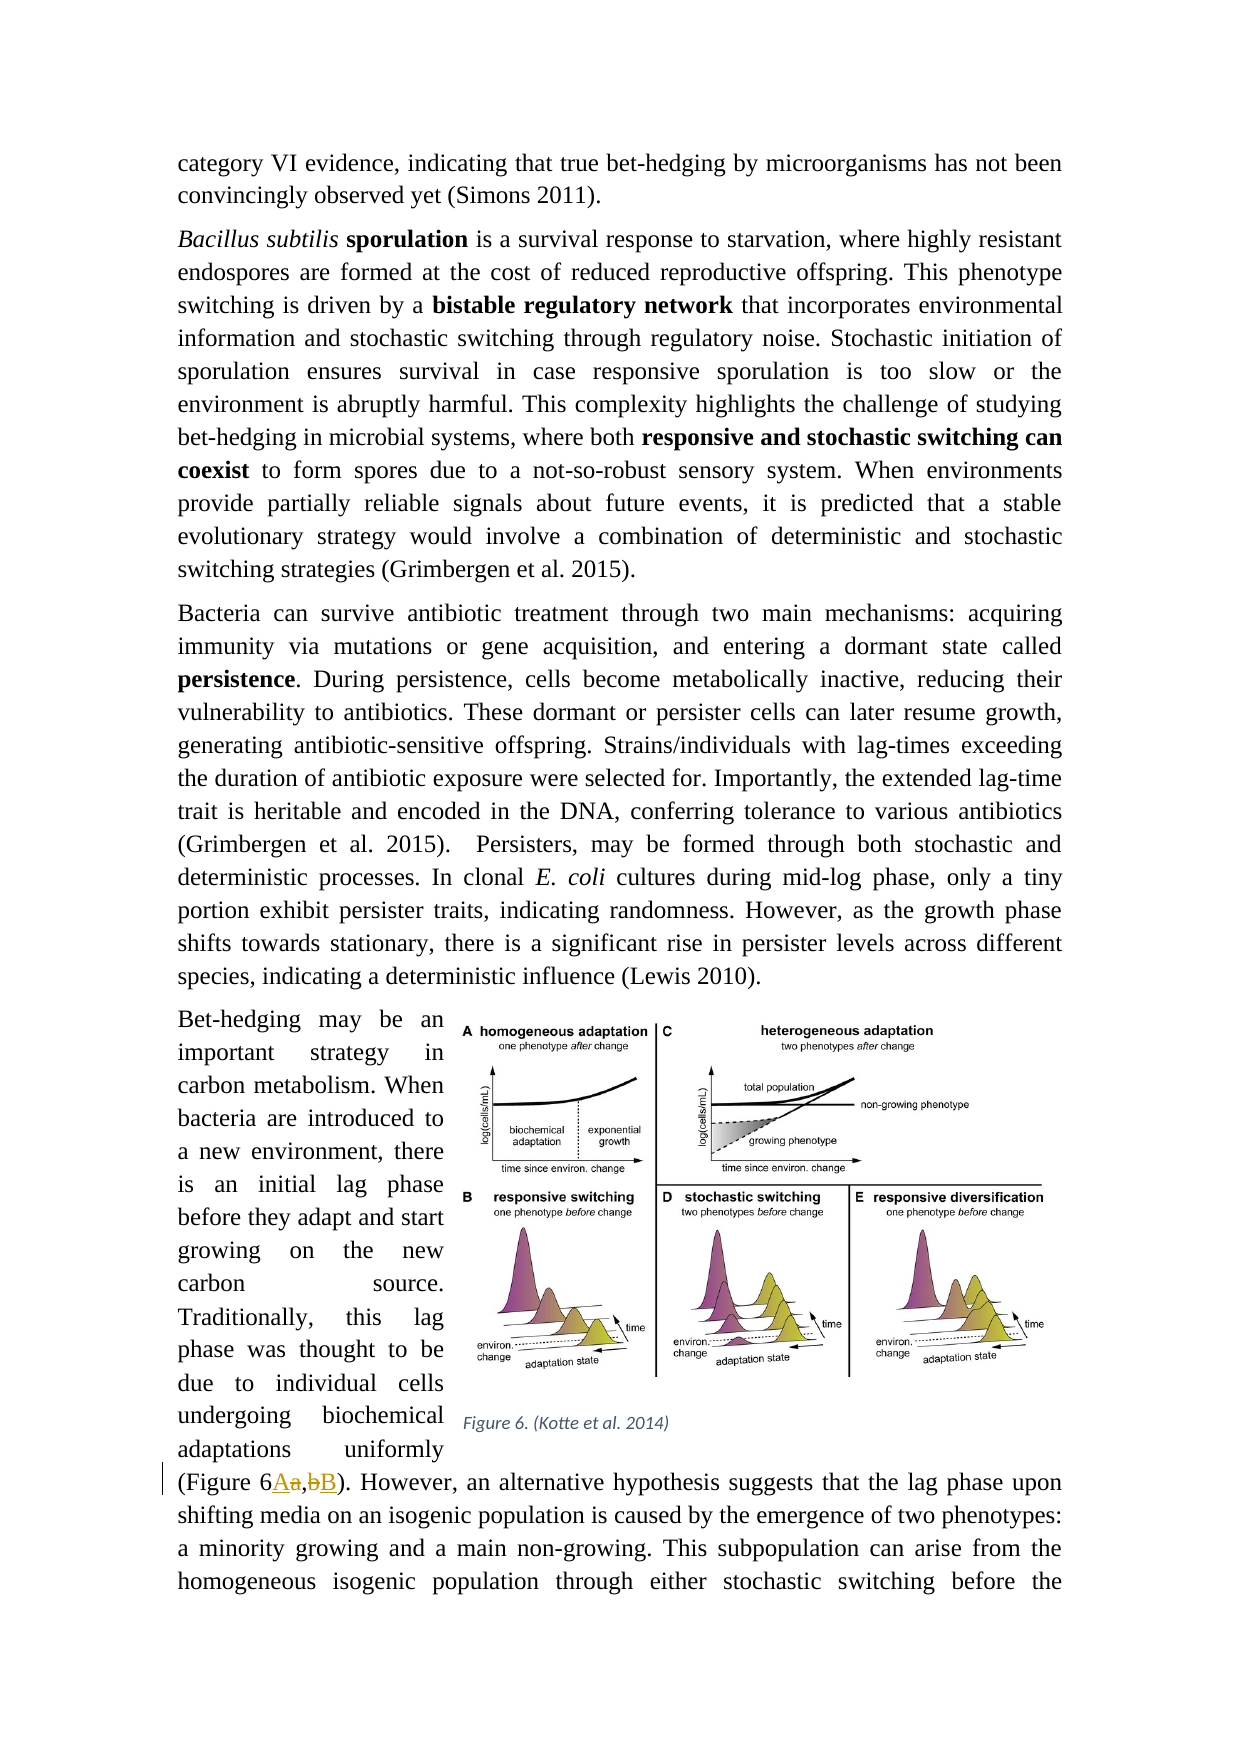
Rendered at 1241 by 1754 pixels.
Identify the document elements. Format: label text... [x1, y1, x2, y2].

picture [462, 1023, 1044, 1377]
text Bacillus subtilis sporulation is a survival response to starvation, where highly resistant endospores are formed at the cost of reduced reproductive offspring. This phenotype switching is driven by a bistable regulatory network that incorporates environmental information and stochastic switching through regulatory noise. Stochastic initiation of sporulation ensures survival in case responsive sporulation is too slow or the environment is abruptly harmful. This complexity highlights the challenge of studying bet-hedging in microbial systems, where both responsive and stochastic switching can coexist to form spores due to a not-so-robust sensory system. When environments provide partially reliable signals about future events, it is predicted that a stable evolutionary strategy would involve a combination of deterministic and stochastic switching strategies (Grimbergen et al. 2015). [177, 224, 1063, 583]
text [177, 1004, 1063, 1594]
text Bacteria can survive antibiotic treatment through two main mechanisms: acquiring immunity via mutations or gene acquisition, and entering a dormant state called persistence. During persistence, cells become metabolically inactive, reducing their vulnerability to antibiotics. These dormant or persister cells can later resume growth, generating antibiotic-sensitive offspring. Strains/individuals with lag-times exceeding the duration of antibiotic exposure were selected for. Importantly, the extended lag-time trait is heritable and encoded in the DNA, conferring tolerance to various antibiotics (Grimbergen et al. 2015). Persisters, may be formed through both stochastic and deterministic processes. In clonal E. coli cultures during mid-log phase, only a tiny portion exhibit persister traits, indicating randomness. However, as the growth phase shifts towards stationary, there is a significant rise in persister levels across different species, indicating a deterministic influence (Lewis 2010). [177, 598, 1063, 990]
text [177, 148, 1063, 209]
